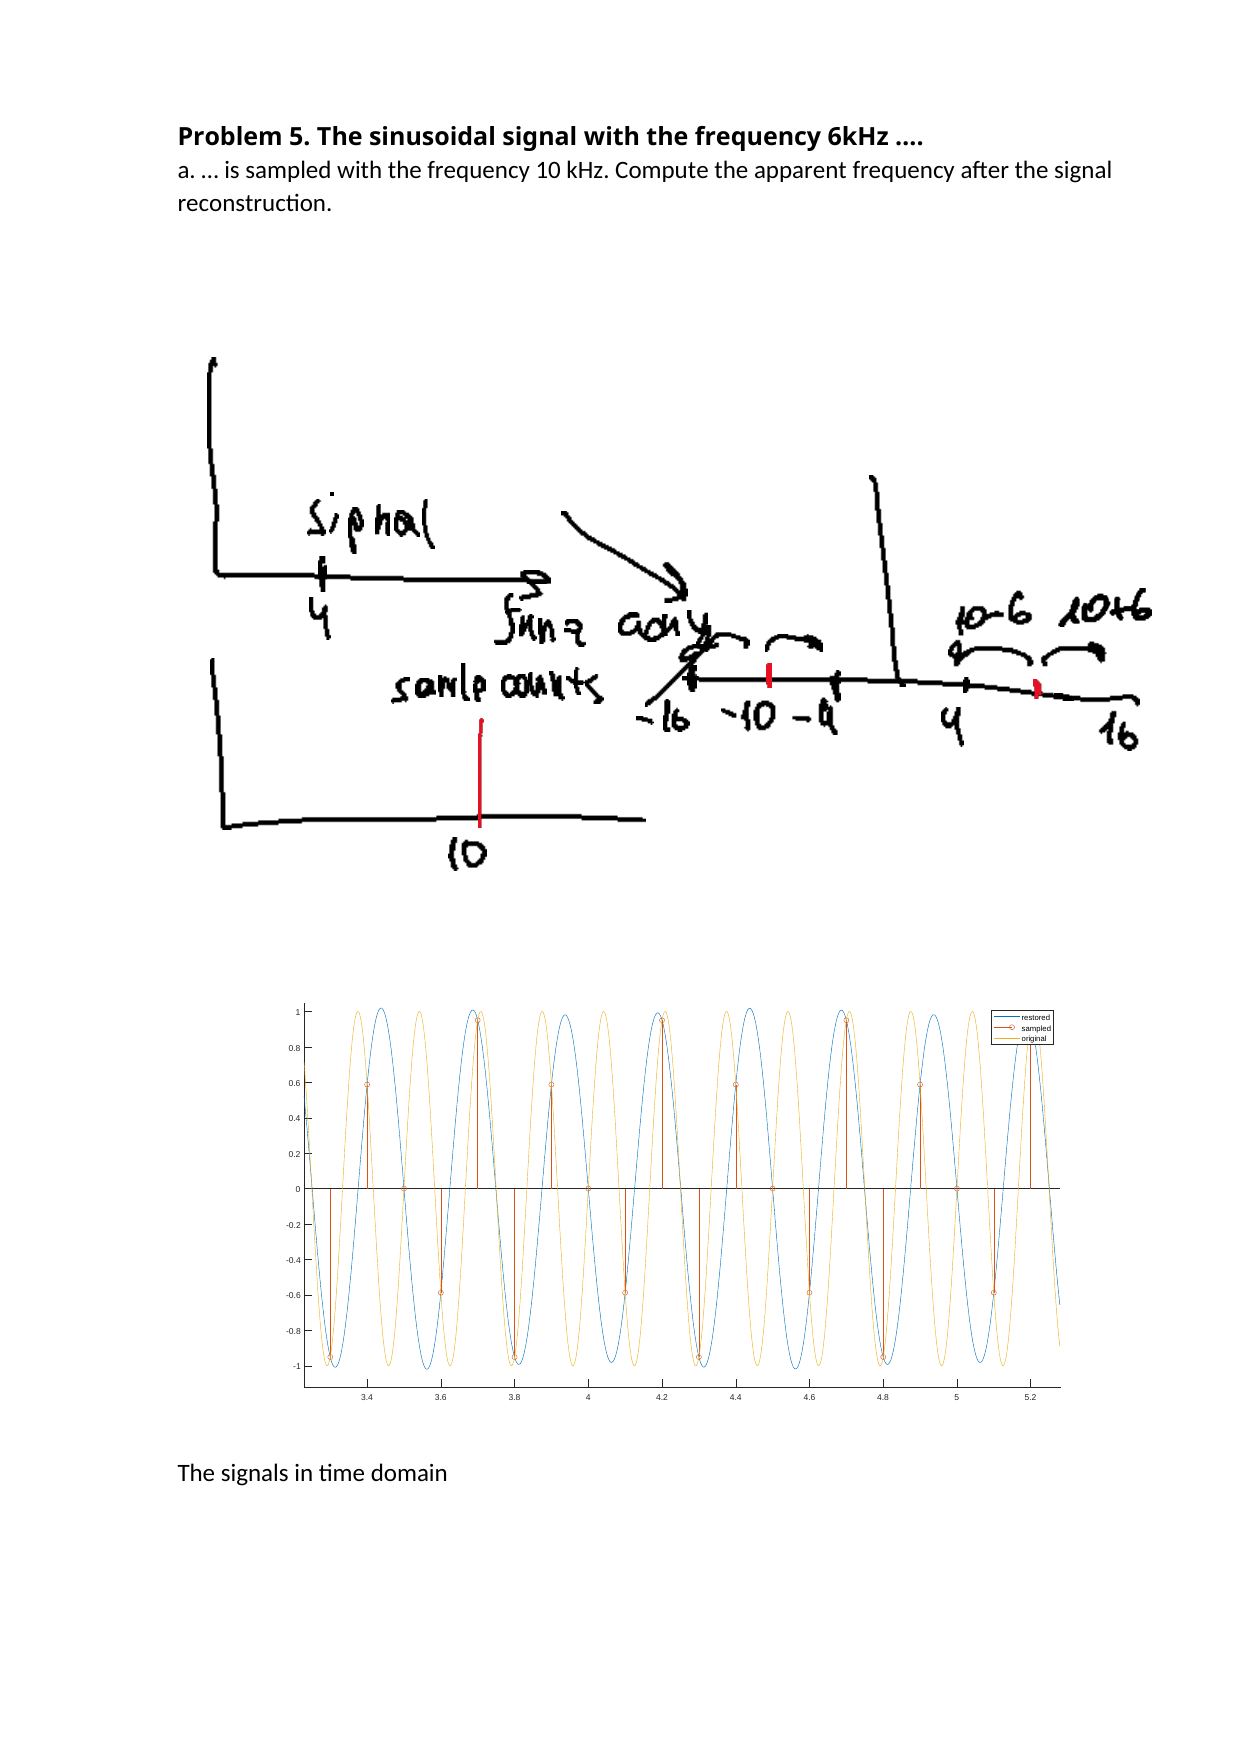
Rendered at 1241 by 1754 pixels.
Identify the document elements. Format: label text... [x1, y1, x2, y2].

picture [538, 618, 556, 644]
picture [948, 588, 1152, 668]
picture [309, 597, 331, 640]
picture [564, 619, 586, 647]
text The signals in time domain [177, 1457, 1152, 1488]
picture [941, 707, 964, 747]
picture [618, 612, 680, 642]
text Problem 5. The sinusoidal signal with the frequency 6kHz …. a. … is sampled with the frequency 10 kHz. Compute the apparent frequency after the signal reconstruction. [177, 118, 1152, 218]
picture [210, 475, 1140, 830]
picture [448, 837, 487, 871]
picture [494, 593, 537, 645]
picture [207, 357, 551, 601]
picture [765, 634, 823, 652]
picture [561, 511, 688, 603]
